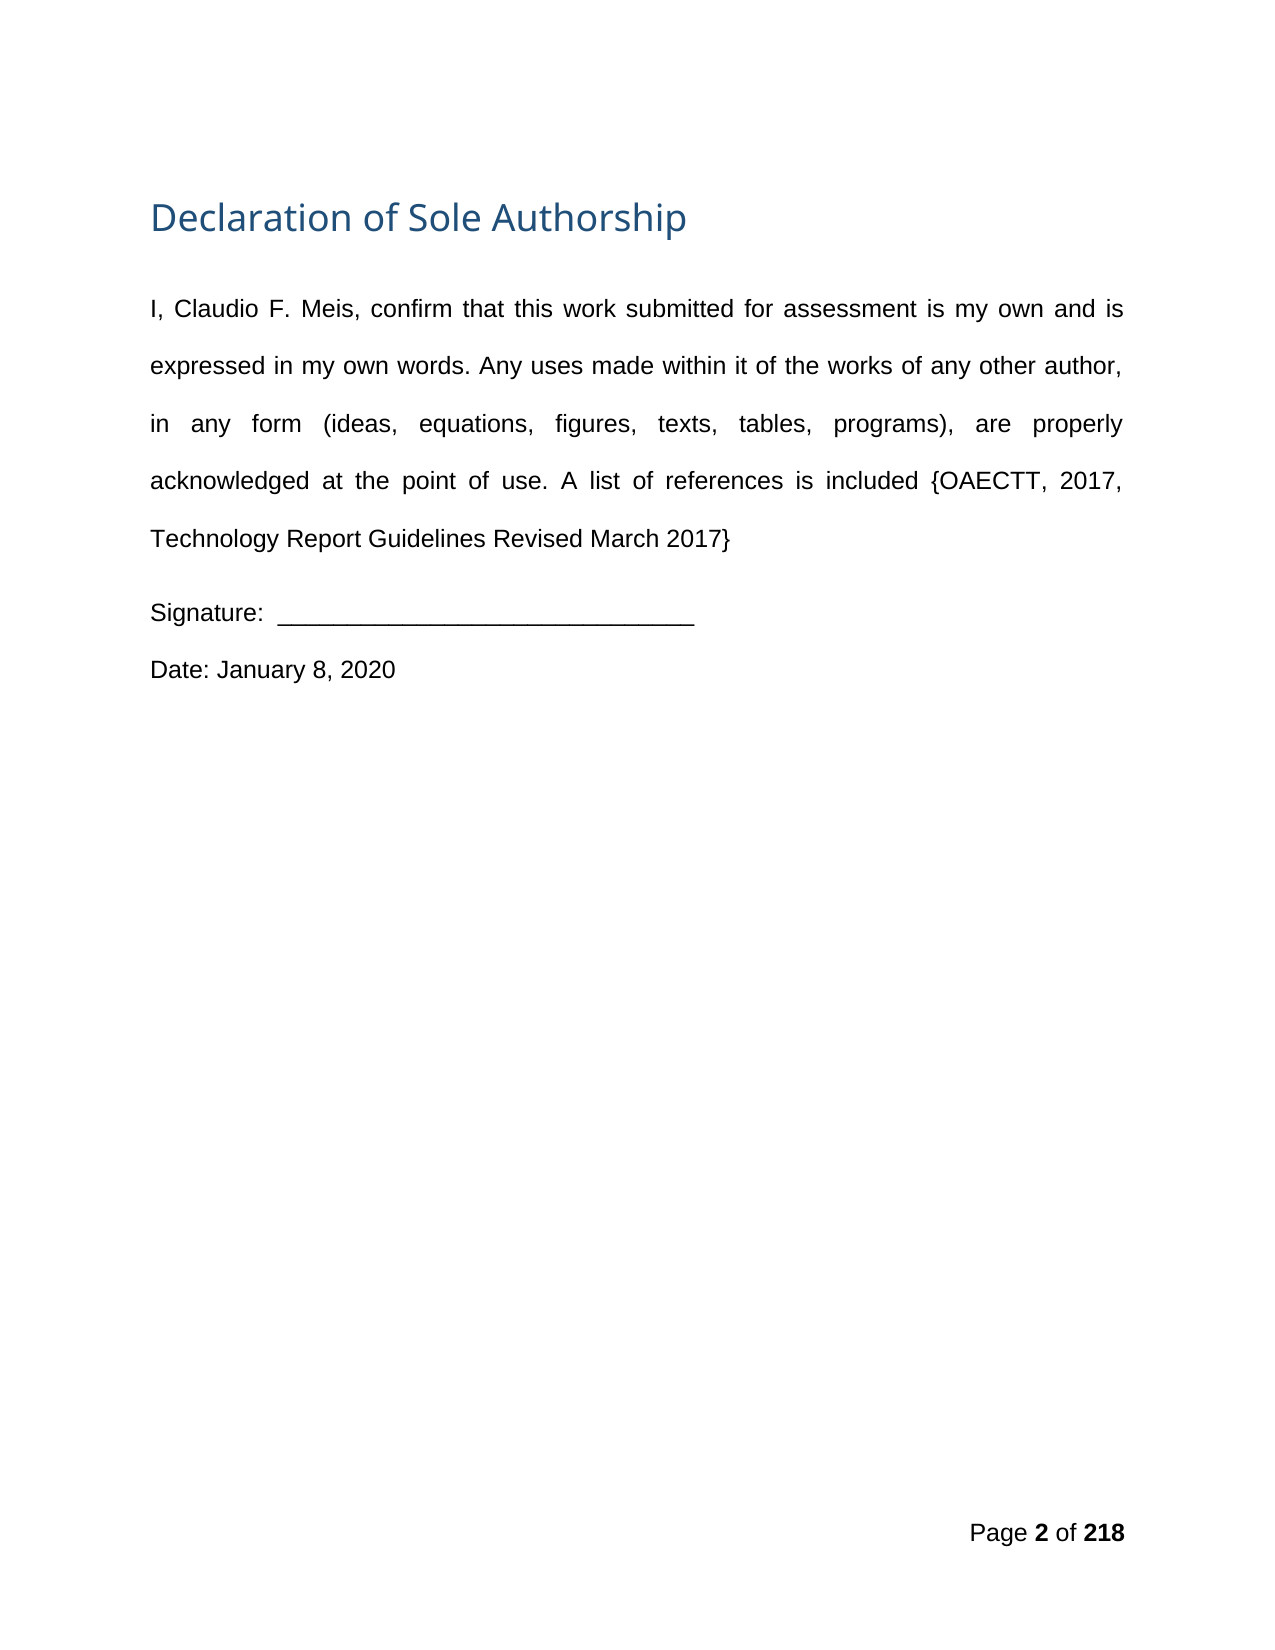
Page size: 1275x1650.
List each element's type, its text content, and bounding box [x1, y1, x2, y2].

subtitle Declaration of Sole Authorship [150, 192, 1125, 243]
text I, Claudio F. Meis, confirm that this work submitted for assessment is my own and is expressed in my own words. Any uses made within it of the works of any other author, in any form (ideas, equations, figures, texts, tables, programs), are properly acknowledged at the point of use. A list of references is included {OAECTT, 2017, Technology Report Guidelines Revised March 2017} [150, 294, 1125, 552]
text Signature: ______________________________ Date: January 8, 2020 [150, 598, 1125, 684]
